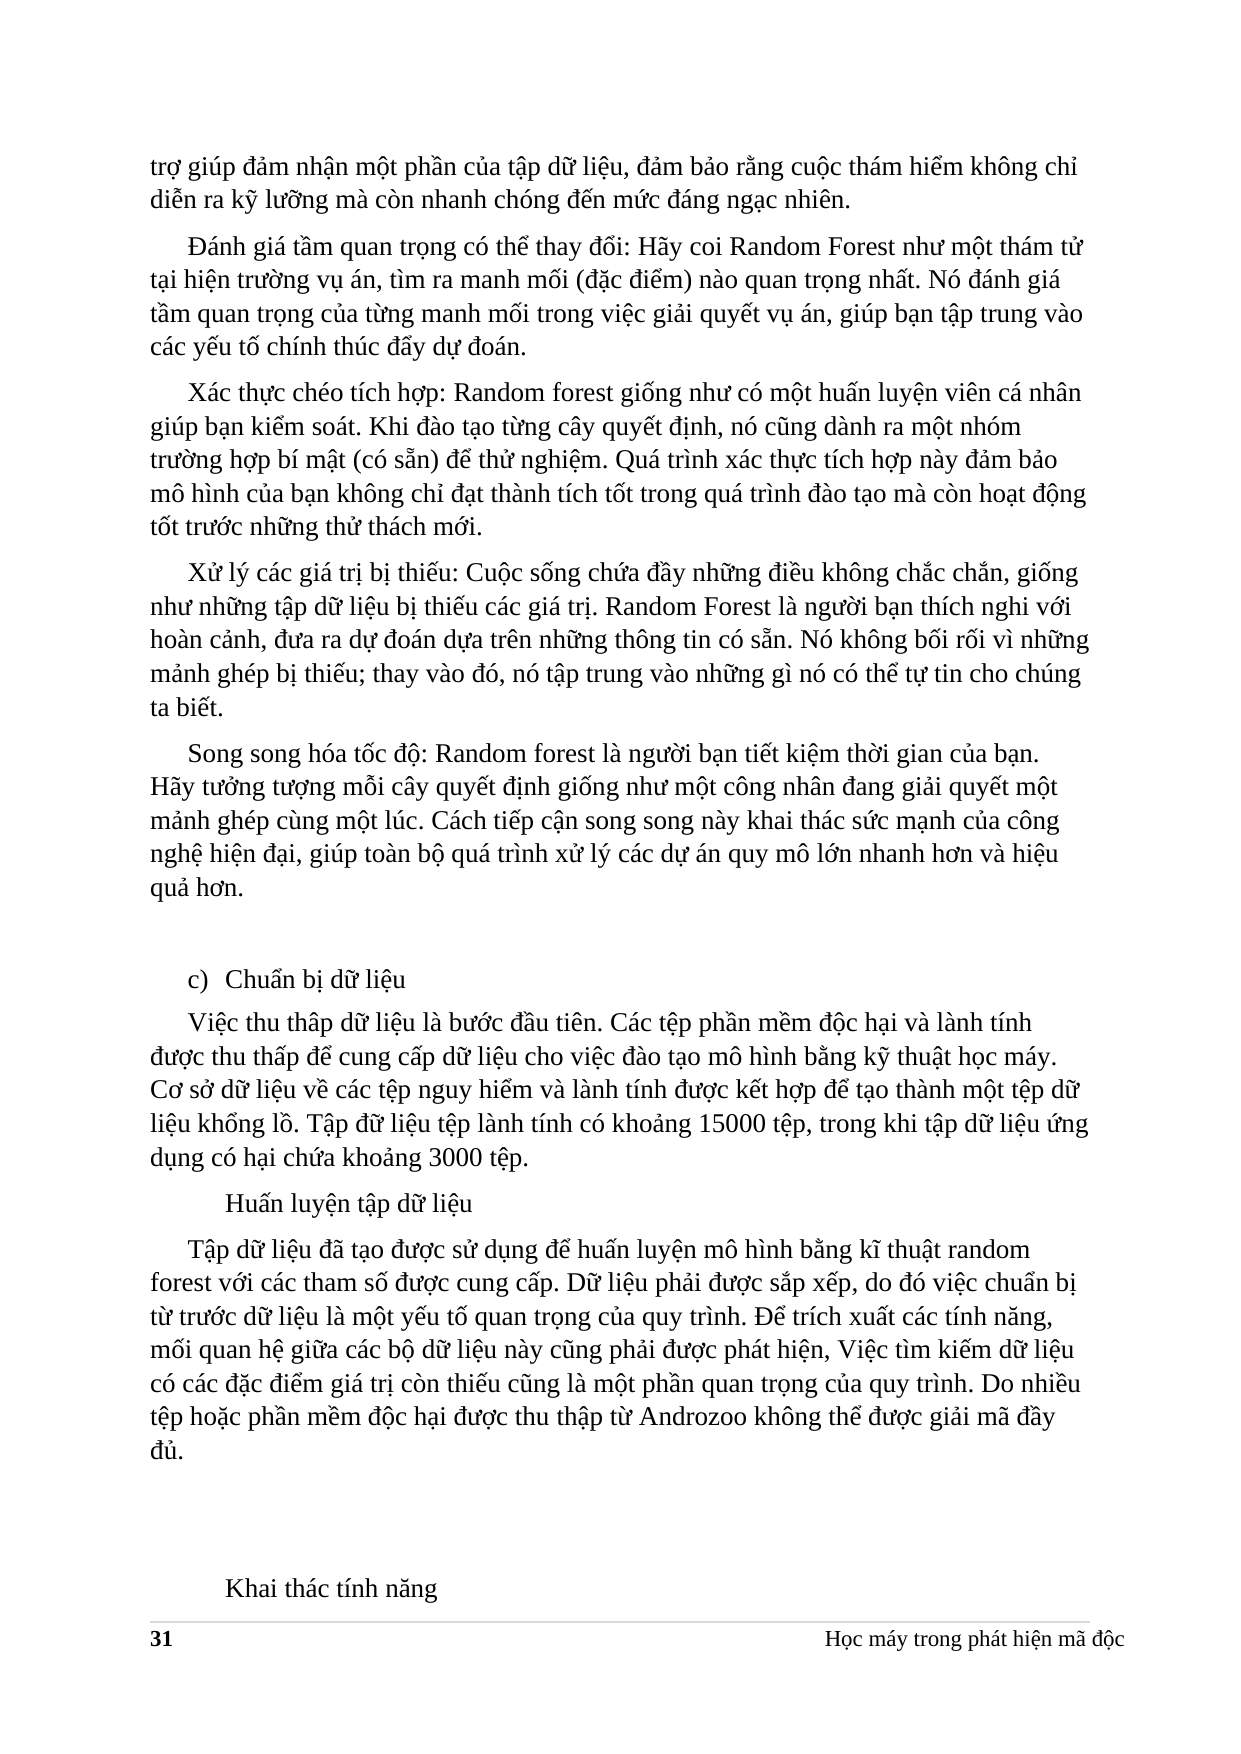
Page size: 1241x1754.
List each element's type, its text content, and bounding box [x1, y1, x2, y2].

text Xác thực chéo tích hợp: Random forest giống như có một huấn luyện viên cá nhân giúp bạn kiểm soát. Khi đào tạo từng cây quyết định, nó cũng dành ra một nhóm trường hợp bí mật (có sẵn) để thử nghiệm. Quá trình xác thực tích hợp này đảm bảo mô hình của bạn không chỉ đạt thành tích tốt trong quá trình đào tạo mà còn hoạt động tốt trước những thử thách mới. [150, 376, 1090, 542]
list Chuẩn bị dữ liệu [187, 963, 1090, 994]
text Đánh giá tầm quan trọng có thể thay đổi: Hãy coi Random Forest như một thám tử tại hiện trường vụ án, tìm ra manh mối (đặc điểm) nào quan trọng nhất. Nó đánh giá tầm quan trọng của từng manh mối trong việc giải quyết vụ án, giúp bạn tập trung vào các yếu tố chính thúc đẩy dự đoán. [150, 229, 1090, 361]
text Huấn luyện tập dữ liệu [150, 1187, 1090, 1218]
text Khai thác tính năng [150, 1572, 1090, 1603]
text Song song hóa tốc độ: Random forest là người bạn tiết kiệm thời gian của bạn. Hãy tưởng tượng mỗi cây quyết định giống như một công nhân đang giải quyết một mảnh ghép cùng một lúc. Cách tiếp cận song song này khai thác sức mạnh của công nghệ hiện đại, giúp toàn bộ quá trình xử lý các dự án quy mô lớn nhanh hơn và hiệu quả hơn. [150, 737, 1090, 902]
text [150, 150, 1090, 215]
text Xử lý các giá trị bị thiếu: Cuộc sống chứa đầy những điều không chắc chắn, giống như những tập dữ liệu bị thiếu các giá trị. Random Forest là người bạn thích nghi với hoàn cảnh, đưa ra dự đoán dựa trên những thông tin có sẵn. Nó không bối rối vì những mảnh ghép bị thiếu; thay vào đó, nó tập trung vào những gì nó có thể tự tin cho chúng ta biết. [150, 655, 1090, 722]
text Việc thu thâp dữ liệu là bước đầu tiên. Các tệp phần mềm độc hại và lành tính được thu thấp để cung cấp dữ liệu cho việc đào tạo mô hình bằng kỹ thuật học máy. Cơ sở dữ liệu về các tệp nguy hiểm và lành tính được kết hợp để tạo thành một tệp dữ liệu khổng lồ. Tập đữ liệu tệp lành tính có khoảng 15000 tệp, trong khi tập dữ liệu ứng dụng có hại chứa khoảng 3000 tệp. [150, 1007, 1090, 1172]
text Xử lý các giá trị bị thiếu: Cuộc sống chứa đầy những điều không chắc chắn, giống như những tập dữ liệu bị thiếu các giá trị. Random Forest là người bạn thích nghi với hoàn cảnh, đưa ra dự đoán dựa trên những thông tin có sẵn. Nó không bối rối vì những mảnh ghép bị thiếu; thay vào đó, nó tập trung vào những gì nó có thể tự tin cho chúng ta biết. [150, 556, 1090, 624]
text Tập dữ liệu đã tạo được sử dụng để huấn luyện mô hình bằng kĩ thuật random forest với các tham số được cung cấp. Dữ liệu phải được sắp xếp, do đó việc chuẩn bị từ trước dữ liệu là một yếu tố quan trọng của quy trình. Để trích xuất các tính năng, mối quan hệ giữa các bộ dữ liệu này cũng phải được phát hiện, Việc tìm kiếm dữ liệu có các đặc điểm giá trị còn thiếu cũng là một phần quan trọng của quy trình. Do nhiều tệp hoặc phần mềm độc hại được thu thập từ Androzoo không thể được giải mã đầy đủ. [150, 1233, 1090, 1465]
